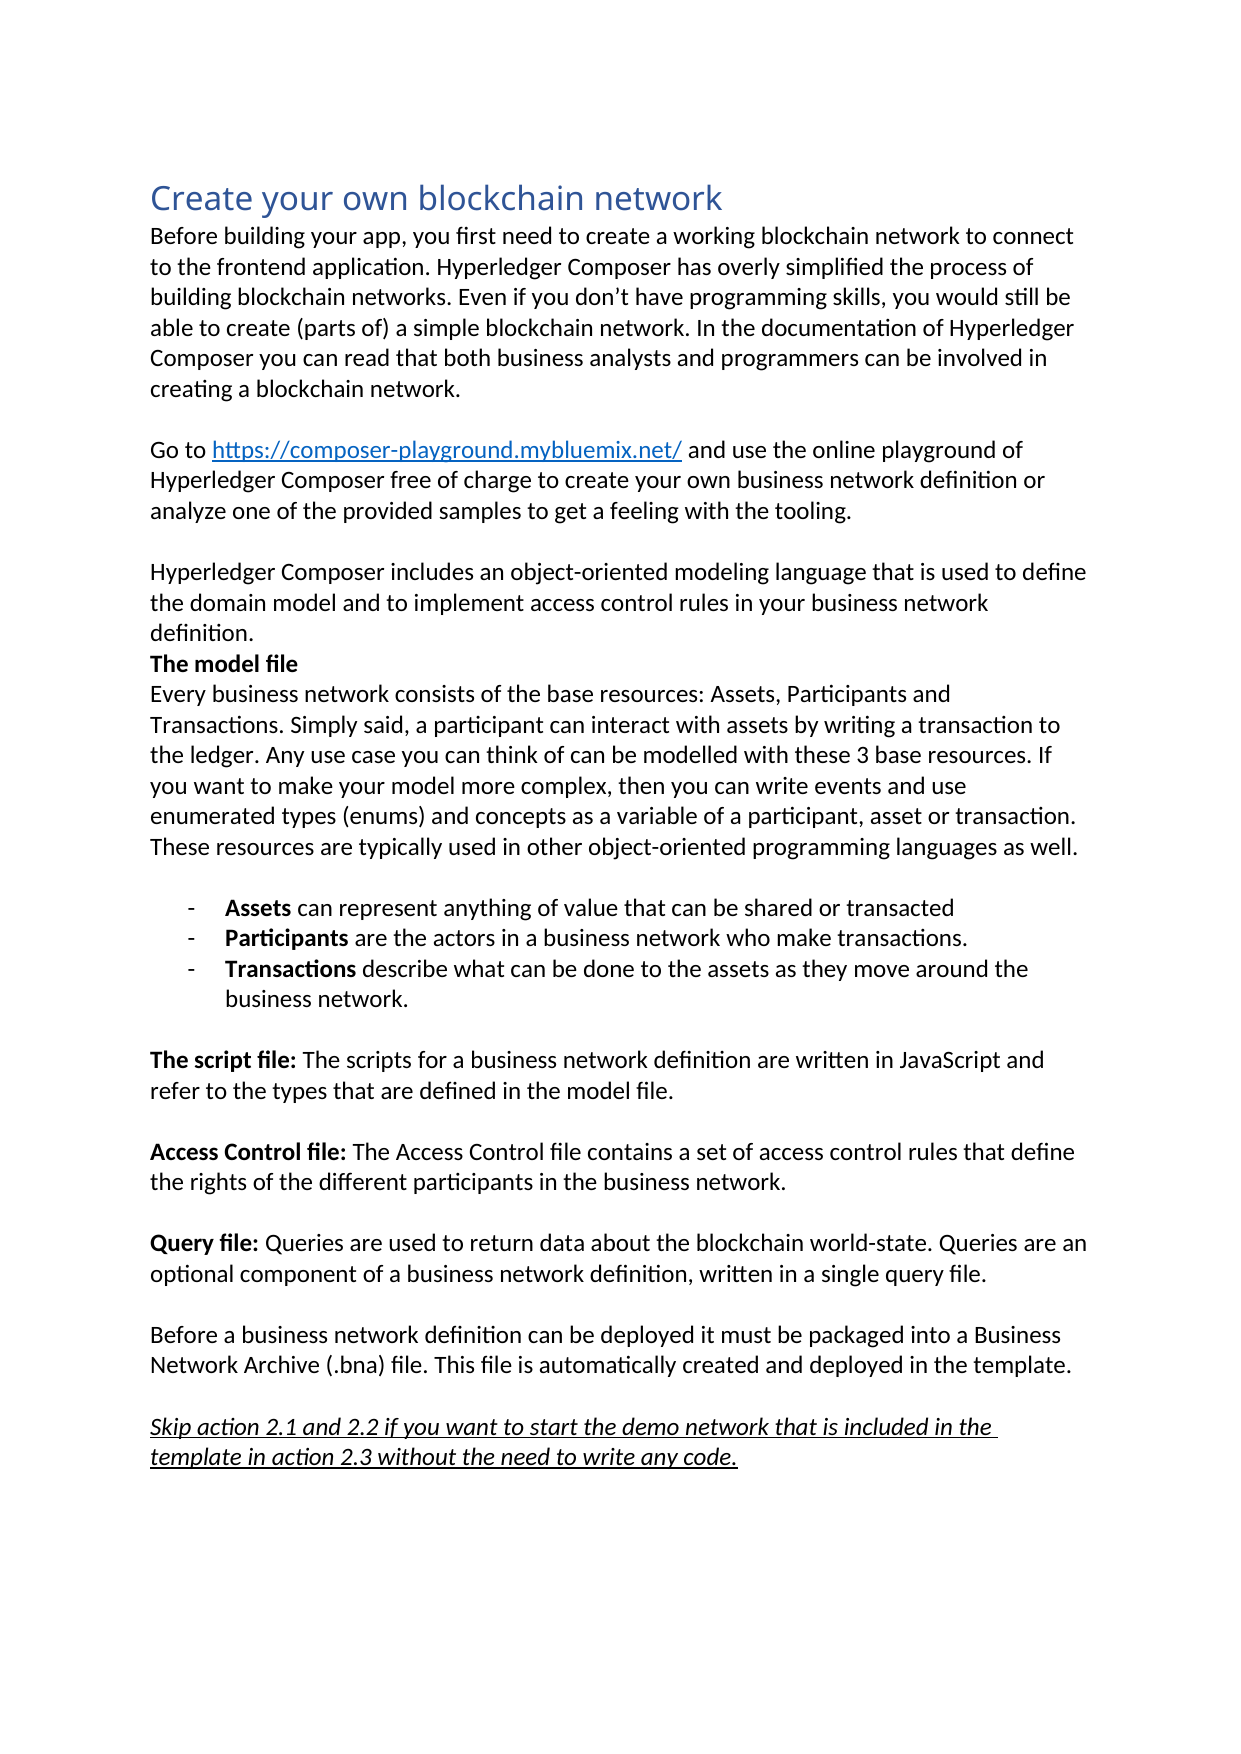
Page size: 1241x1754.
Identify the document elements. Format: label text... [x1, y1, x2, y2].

text Query file: Queries are used to return data about the blockchain world-state. Queries are an optional component of a business network definition, written in a single query file. [150, 1228, 1090, 1289]
text Hyperledger Composer includes an object-oriented modeling language that is used to define the domain model and to implement access control rules in your business network definition. [150, 556, 1090, 648]
text Before a business network definition can be deployed it must be packaged into a Business Network Archive (.bna) file. This file is automatically created and deployed in the template. [150, 1319, 1090, 1380]
list Participants are the actors in a business network who make transactions. [187, 922, 1090, 953]
text Before building your app, you first need to create a working blockchain network to connect to the frontend application. Hyperledger Composer has overly simplified the process of building blockchain networks. Even if you don’t have programming skills, you would still be able to create (parts of) a simple blockchain network. In the documentation of Hyperledger Composer you can read that both business analysts and programmers can be involved in creating a blockchain network. [150, 220, 1090, 403]
subtitle Create your own blockchain network [150, 175, 1090, 220]
text Go to https://composer-playground.mybluemix.net/ and use the online playground of Hyperledger Composer free of charge to create your own business network definition or analyze one of the provided samples to get a feeling with the tooling. [150, 434, 1090, 526]
text Access Control file: The Access Control file contains a set of access control rules that define the rights of the different participants in the business network. [150, 1136, 1090, 1197]
list Assets can represent anything of value that can be shared or transacted [187, 892, 1090, 922]
text The script file: The scripts for a business network definition are written in JavaScript and refer to the types that are defined in the model file. [150, 1044, 1090, 1106]
text Skip action 2.1 and 2.2 if you want to start the demo network that is included in the template in action 2.3 without the need to write any code. [150, 1411, 1090, 1472]
list Transactions describe what can be done to the assets as they move around the business network. [187, 953, 1090, 1014]
text The model file [150, 648, 1090, 678]
text Every business network consists of the base resources: Assets, Participants and Transactions. Simply said, a participant can interact with assets by writing a transaction to the ledger. Any use case you can think of can be modelled with these 3 base resources. If you want to make your model more complex, then you can write events and use enumerated types (enums) and concepts as a variable of a participant, asset or transaction. These resources are typically used in other object-oriented programming languages as well. [150, 678, 1090, 861]
